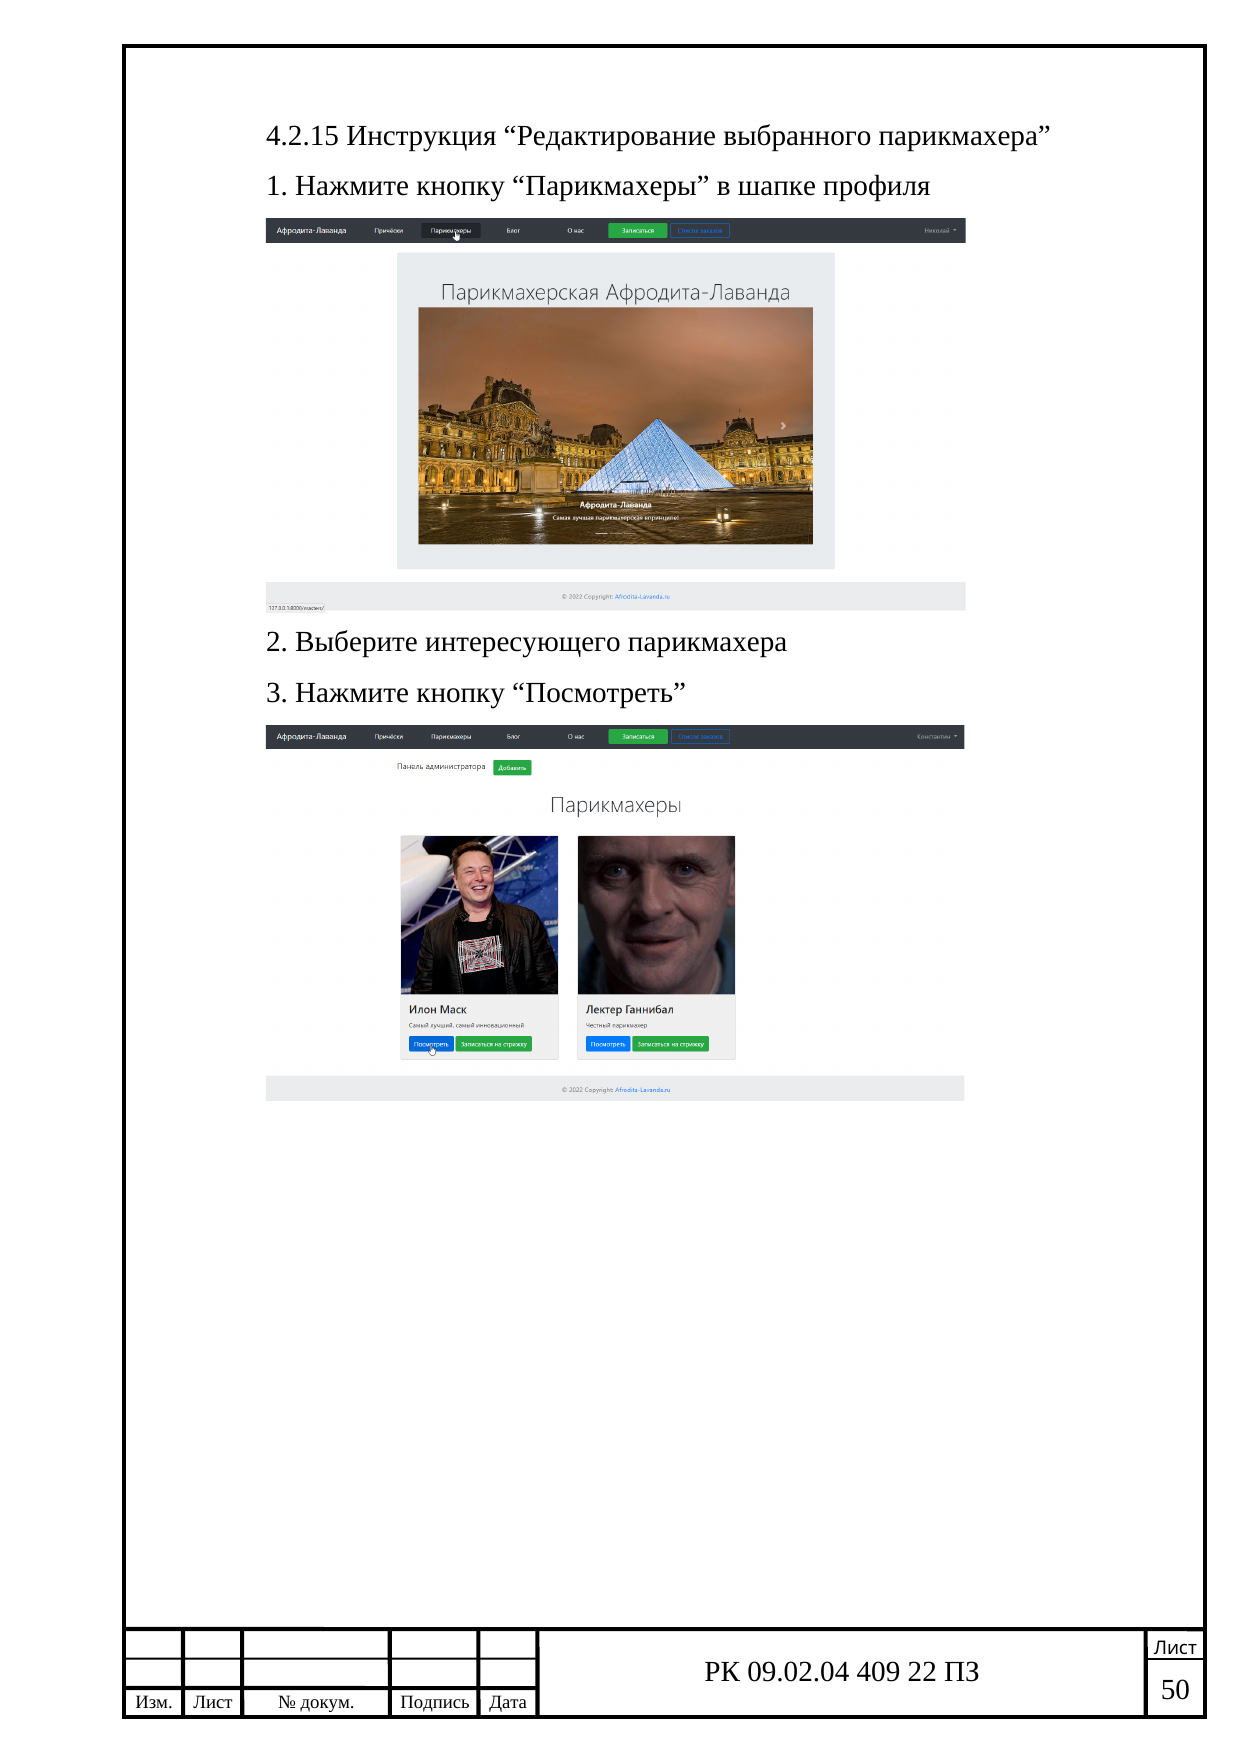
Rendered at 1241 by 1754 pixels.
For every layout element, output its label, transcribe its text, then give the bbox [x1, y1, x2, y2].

text 3. Нажмите кнопку “Посмотреть” [177, 675, 1152, 708]
text 4.2.15 Инструкция “Редактирование выбранного парикмахера” [177, 118, 1152, 152]
picture [265, 725, 965, 1101]
text 1. Нажмите кнопку “Парикмахеры” в шапке профиля [177, 168, 1152, 202]
text 2. Выберите интересующего парикмахера [177, 624, 1152, 658]
picture [265, 218, 966, 613]
